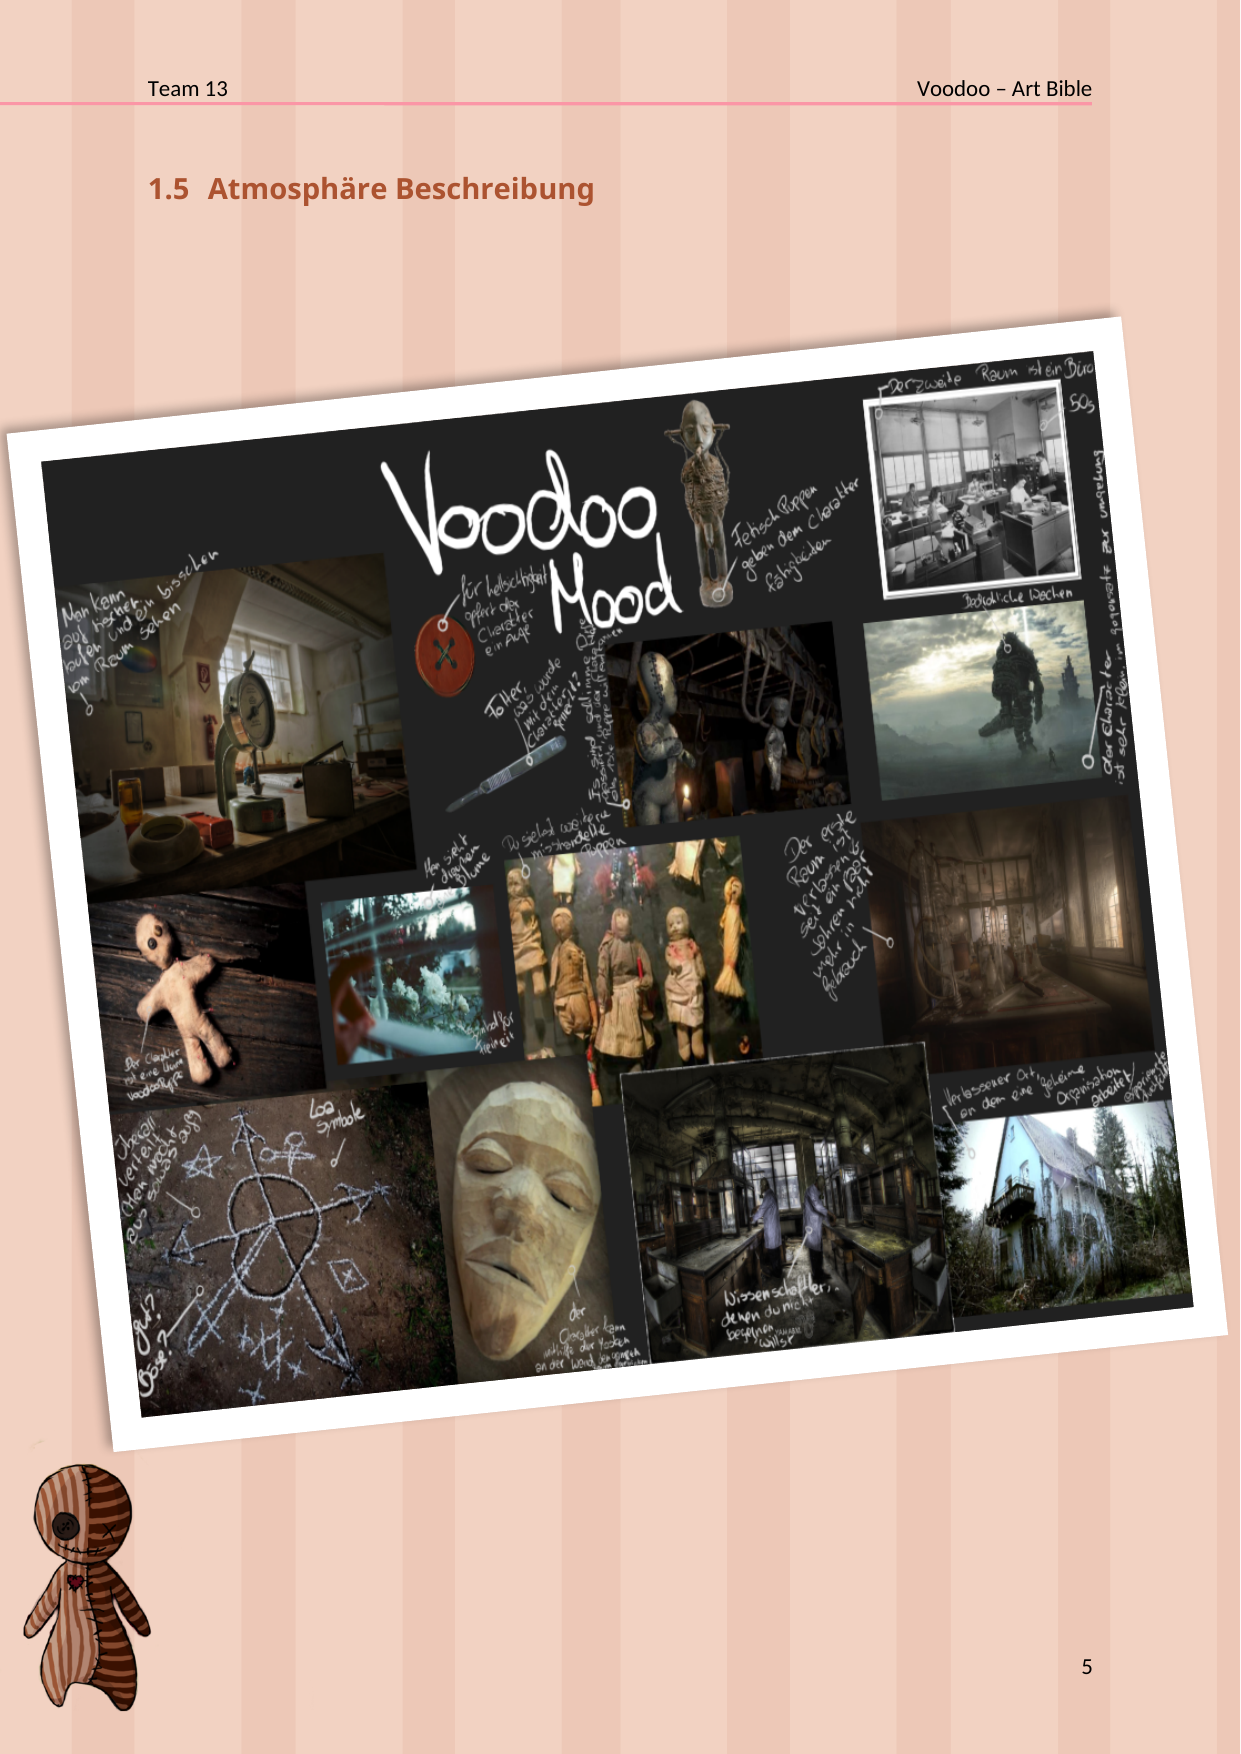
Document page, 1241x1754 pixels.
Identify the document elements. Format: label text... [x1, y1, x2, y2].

picture [0, 0, 1241, 1754]
subtitle Atmosphäre Beschreibung [148, 168, 1093, 208]
